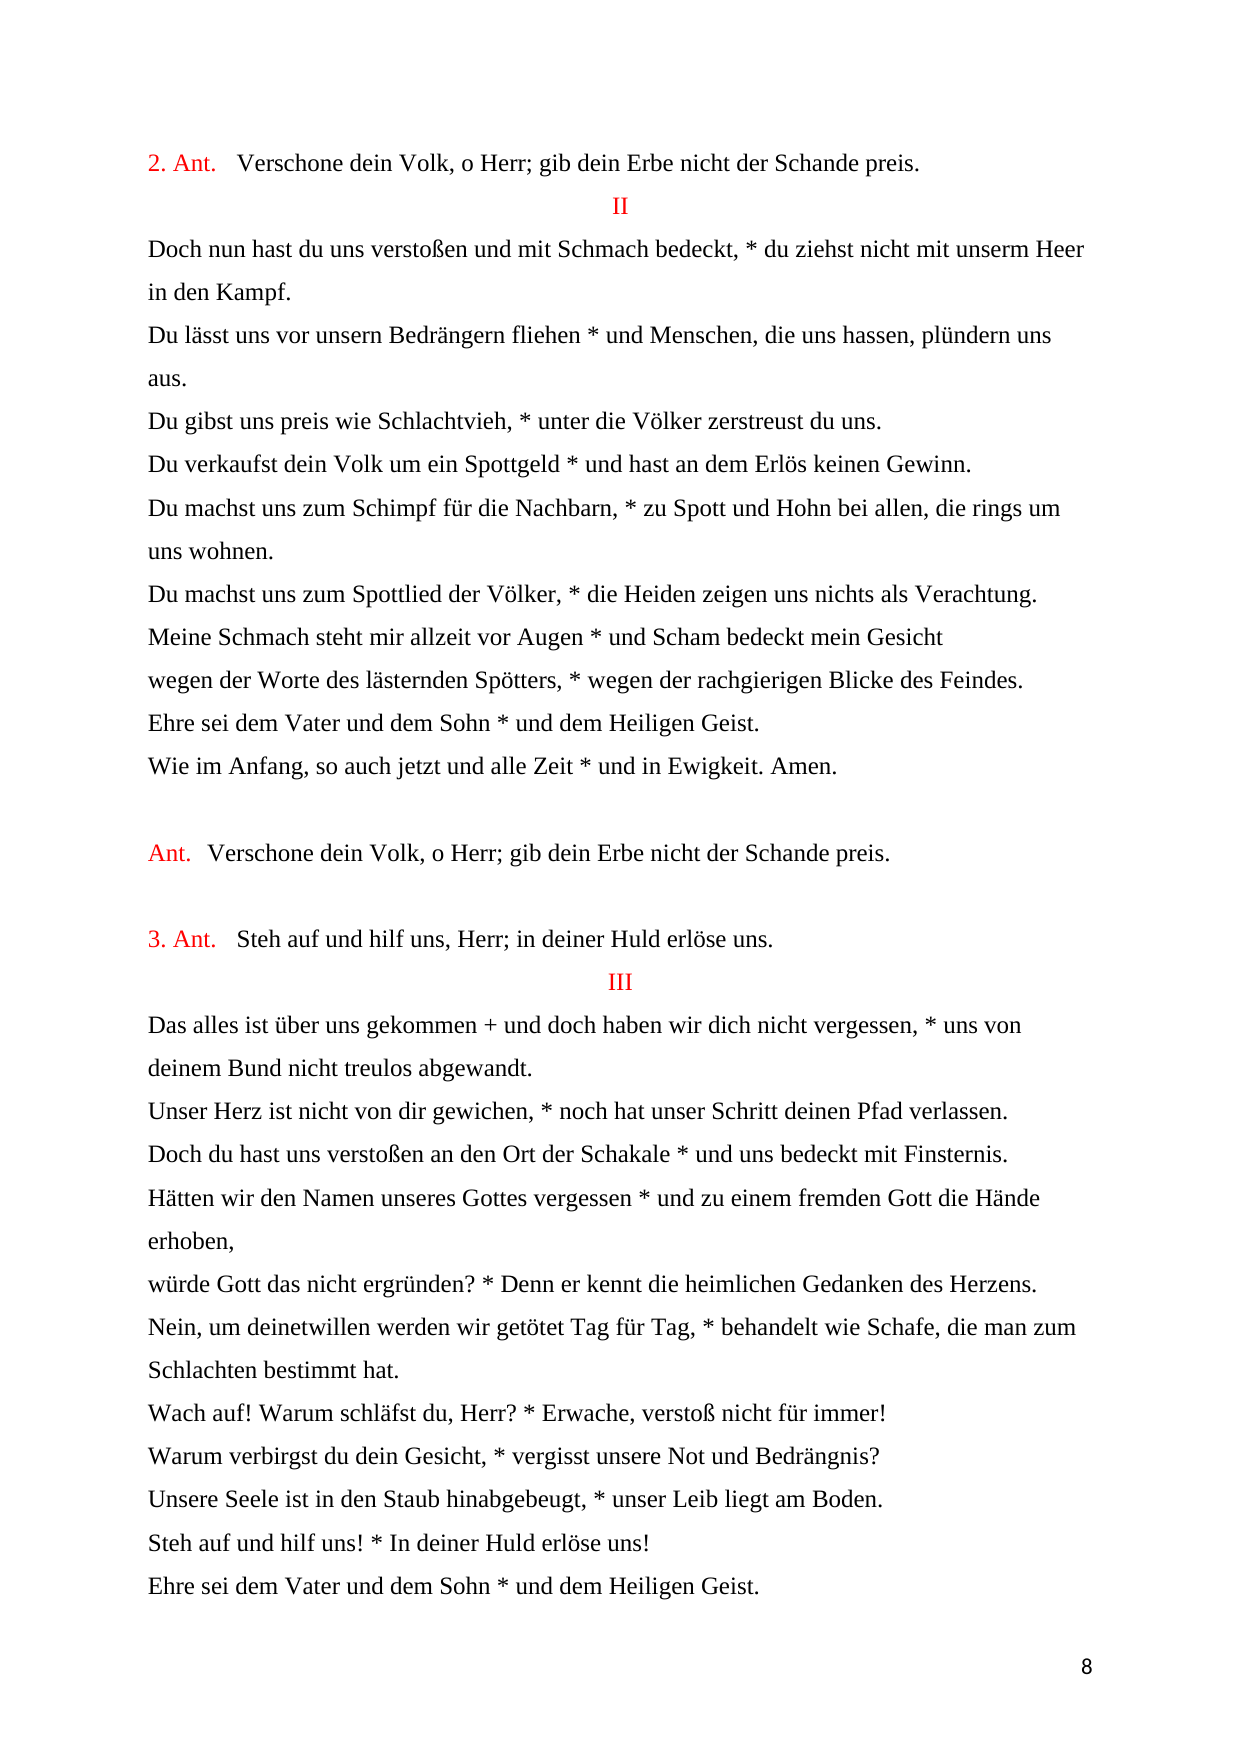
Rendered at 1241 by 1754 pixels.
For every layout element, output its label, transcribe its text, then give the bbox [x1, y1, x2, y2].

text Doch nun hast du uns verstoßen und mit Schmach bedeckt, * du ziehst nicht mit unserm Heer in den Kampf. [148, 234, 1093, 306]
text Wie im Anfang, so auch jetzt und alle Zeit * und in Ewigkeit. Amen. [148, 751, 1093, 780]
text Warum verbirgst du dein Gesicht, * vergisst unsere Not und Bedrängnis? [148, 1441, 1093, 1470]
text Unser Herz ist nicht von dir gewichen, * noch hat unser Schritt deinen Pfad verlassen. [148, 1096, 1093, 1125]
text wegen der Worte des lästernden Spötters, * wegen der rachgierigen Blicke des Feindes. [148, 665, 1093, 694]
text Du machst uns zum Spottlied der Völker, * die Heiden zeigen uns nichts als Verachtung. [148, 579, 1093, 608]
text Du gibst uns preis wie Schlachtvieh, * unter die Völker zerstreust du uns. [148, 406, 1093, 435]
text Du machst uns zum Schimpf für die Nachbarn, * zu Spott und Hohn bei allen, die rings um uns wohnen. [148, 493, 1093, 564]
text Nein, um deinetwillen werden wir getötet Tag für Tag, * behandelt wie Schafe, die man zum Schlachten bestimmt hat. [148, 1312, 1093, 1384]
text Ehre sei dem Vater und dem Sohn * und dem Heiligen Geist. [148, 708, 1093, 737]
text Du verkaufst dein Volk um ein Spottgeld * und hast an dem Erlös keinen Gewinn. [148, 449, 1093, 478]
text Doch du hast uns verstoßen an den Ort der Schakale * und uns bedeckt mit Finsternis. [148, 1139, 1093, 1168]
text Wach auf! Warum schläfst du, Herr? * Erwache, verstoß nicht für immer! [148, 1398, 1093, 1427]
text Meine Schmach steht mir allzeit vor Augen * und Scham bedeckt mein Gesicht [148, 622, 1093, 651]
text Ant. Verschone dein Volk, o Herr; gib dein Erbe nicht der Schande preis. [148, 838, 1093, 866]
text II [148, 191, 1093, 219]
text Ehre sei dem Vater und dem Sohn * und dem Heiligen Geist. [148, 1571, 1093, 1599]
text 2. Ant. Verschone dein Volk, o Herr; gib dein Erbe nicht der Schande preis. [148, 148, 1093, 176]
text Hätten wir den Namen unseres Gottes vergessen * und zu einem fremden Gott die Hände erhoben, [148, 1183, 1093, 1254]
text Unsere Seele ist in den Staub hinabgebeugt, * unser Leib liegt am Boden. [148, 1484, 1093, 1513]
text Steh auf und hilf uns! * In deiner Huld erlöse uns! [148, 1528, 1093, 1556]
text III [148, 967, 1093, 996]
text Du lässt uns vor unsern Bedrängern fliehen * und Menschen, die uns hassen, plündern uns aus. [148, 320, 1093, 392]
text Das alles ist über uns gekommen + und doch haben wir dich nicht vergessen, * uns von deinem Bund nicht treulos abgewandt. [148, 1010, 1093, 1082]
text würde Gott das nicht ergründen? * Denn er kennt die heimlichen Gedanken des Herzens. [148, 1269, 1093, 1298]
text 3. Ant. Steh auf und hilf uns, Herr; in deiner Huld erlöse uns. [148, 924, 1093, 953]
